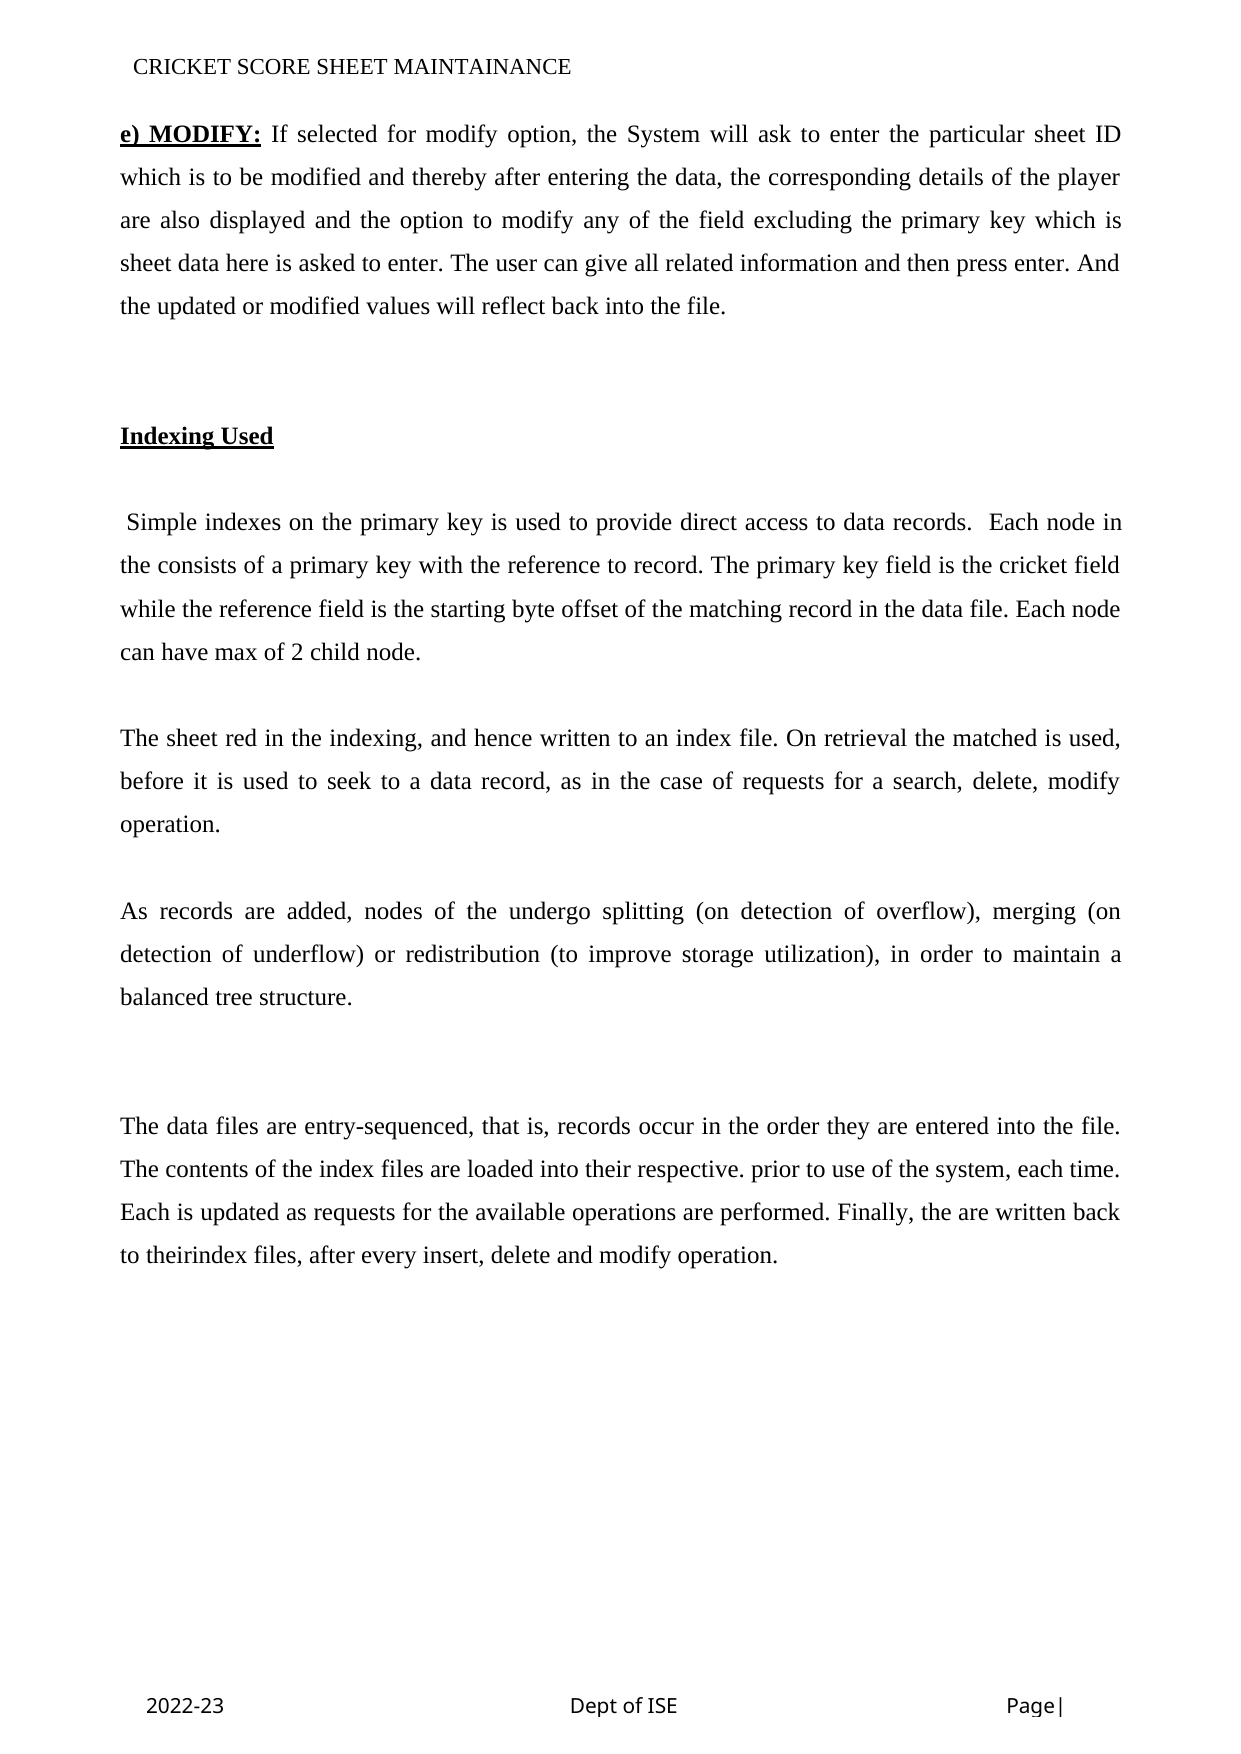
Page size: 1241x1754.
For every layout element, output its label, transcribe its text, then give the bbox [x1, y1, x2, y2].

text Indexing Used [120, 421, 1157, 450]
text As records are added, nodes of the undergo splitting (on detection of overflow), merging (on detection of underflow) or redistribution (to improve storage utilization), in order to maintain a balanced tree structure. [120, 896, 1122, 1011]
text The data files are entry-sequenced, that is, records occur in the order they are entered into the file. The contents of the index files are loaded into their respective. prior to use of the system, each time. Each is updated as requests for the available operations are performed. Finally, the are written back to theirindex files, after every insert, delete and modify operation. [120, 1111, 1122, 1269]
text CRICKET SCORE SHEET MAINTAINANCE [133, 53, 1157, 80]
text Simple indexes on the primary key is used to provide direct access to data records. Each node in the consists of a primary key with the reference to record. The primary key field is the cricket field while the reference field is the starting byte offset of the matching record in the data file. Each node can have max of 2 child node. [120, 507, 1122, 666]
text e) MODIFY: If selected for modify option, the System will ask to enter the particular sheet ID which is to be modified and thereby after entering the data, the corresponding details of the player are also displayed and the option to modify any of the field excluding the primary key which is sheet data here is asked to enter. The user can give all related information and then press enter. And the updated or modified values will reflect back into the file. [120, 119, 1122, 320]
text The sheet red in the indexing, and hence written to an index file. On retrieval the matched is used, before it is used to seek to a data record, as in the case of requests for a search, delete, modify operation. [120, 723, 1122, 838]
